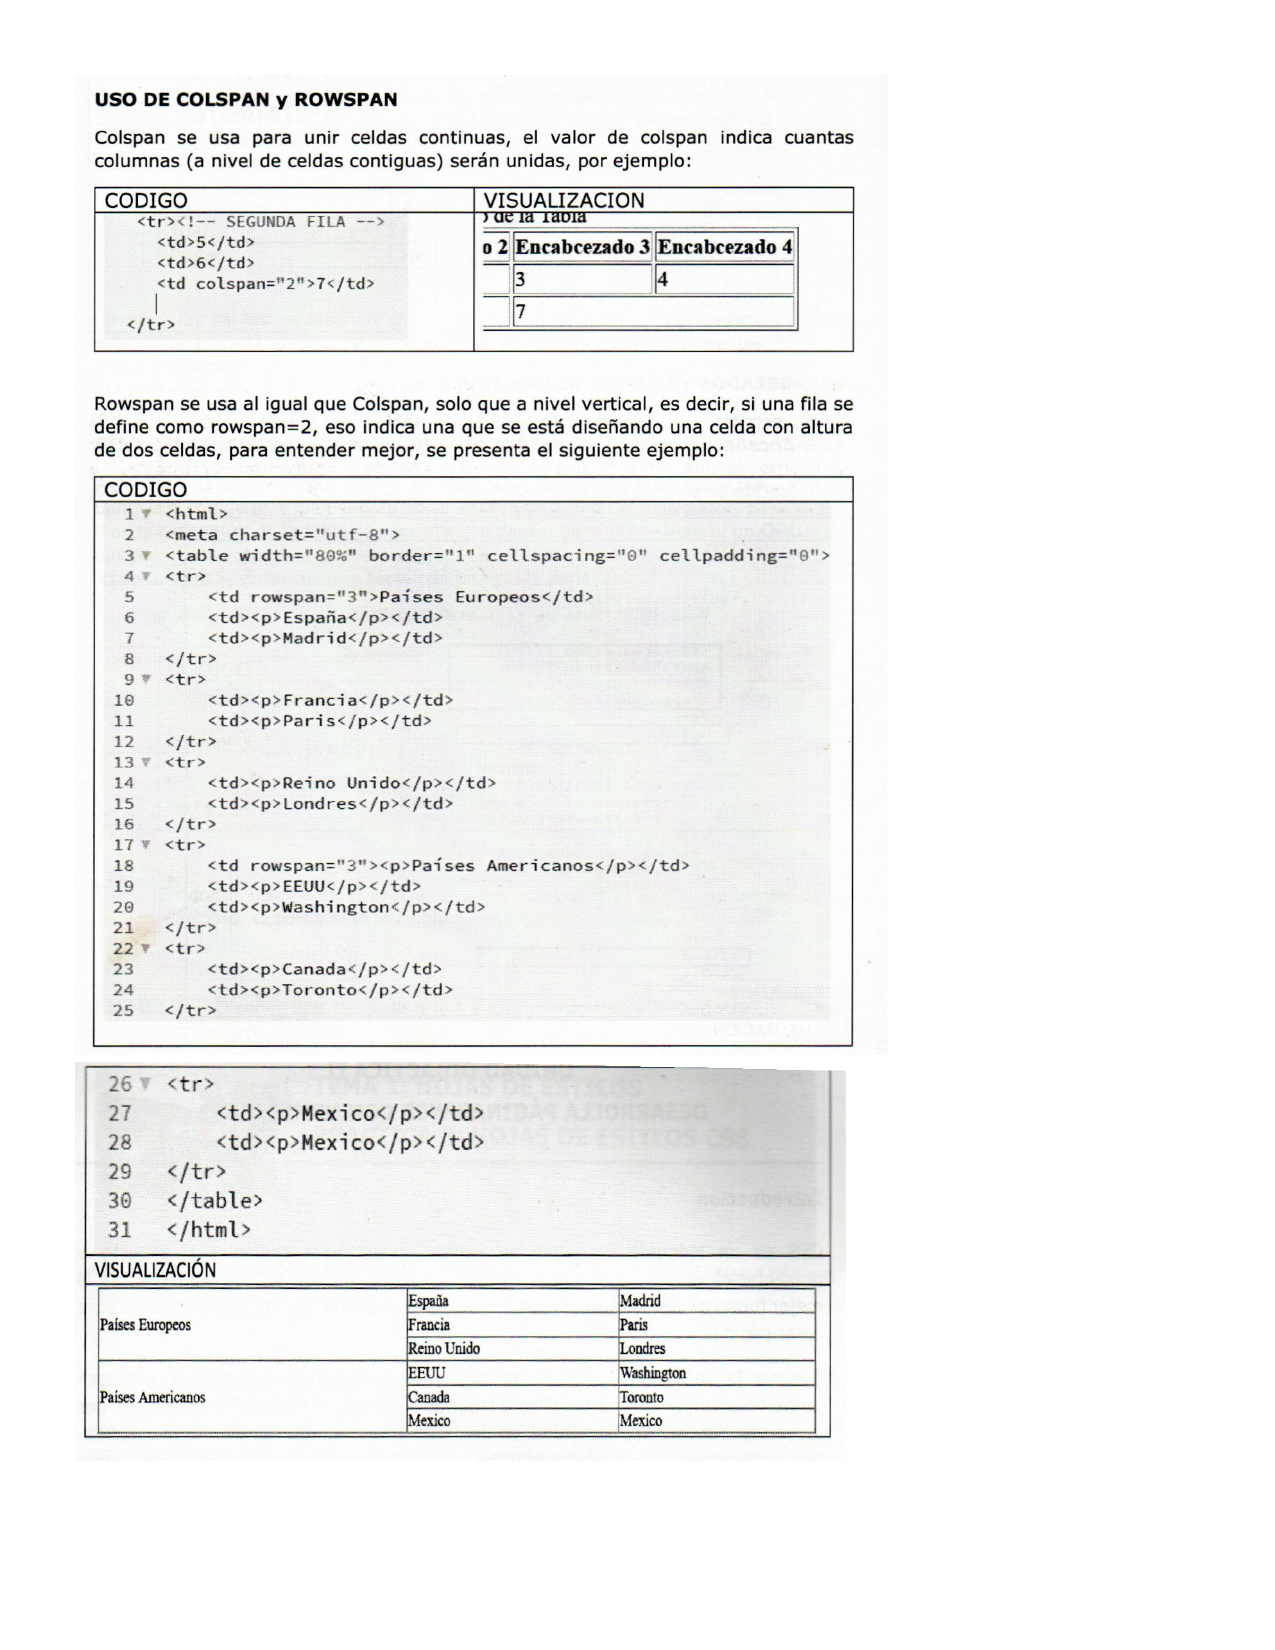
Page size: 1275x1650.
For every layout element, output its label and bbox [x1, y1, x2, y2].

picture [75, 75, 888, 1055]
picture [75, 1062, 846, 1461]
